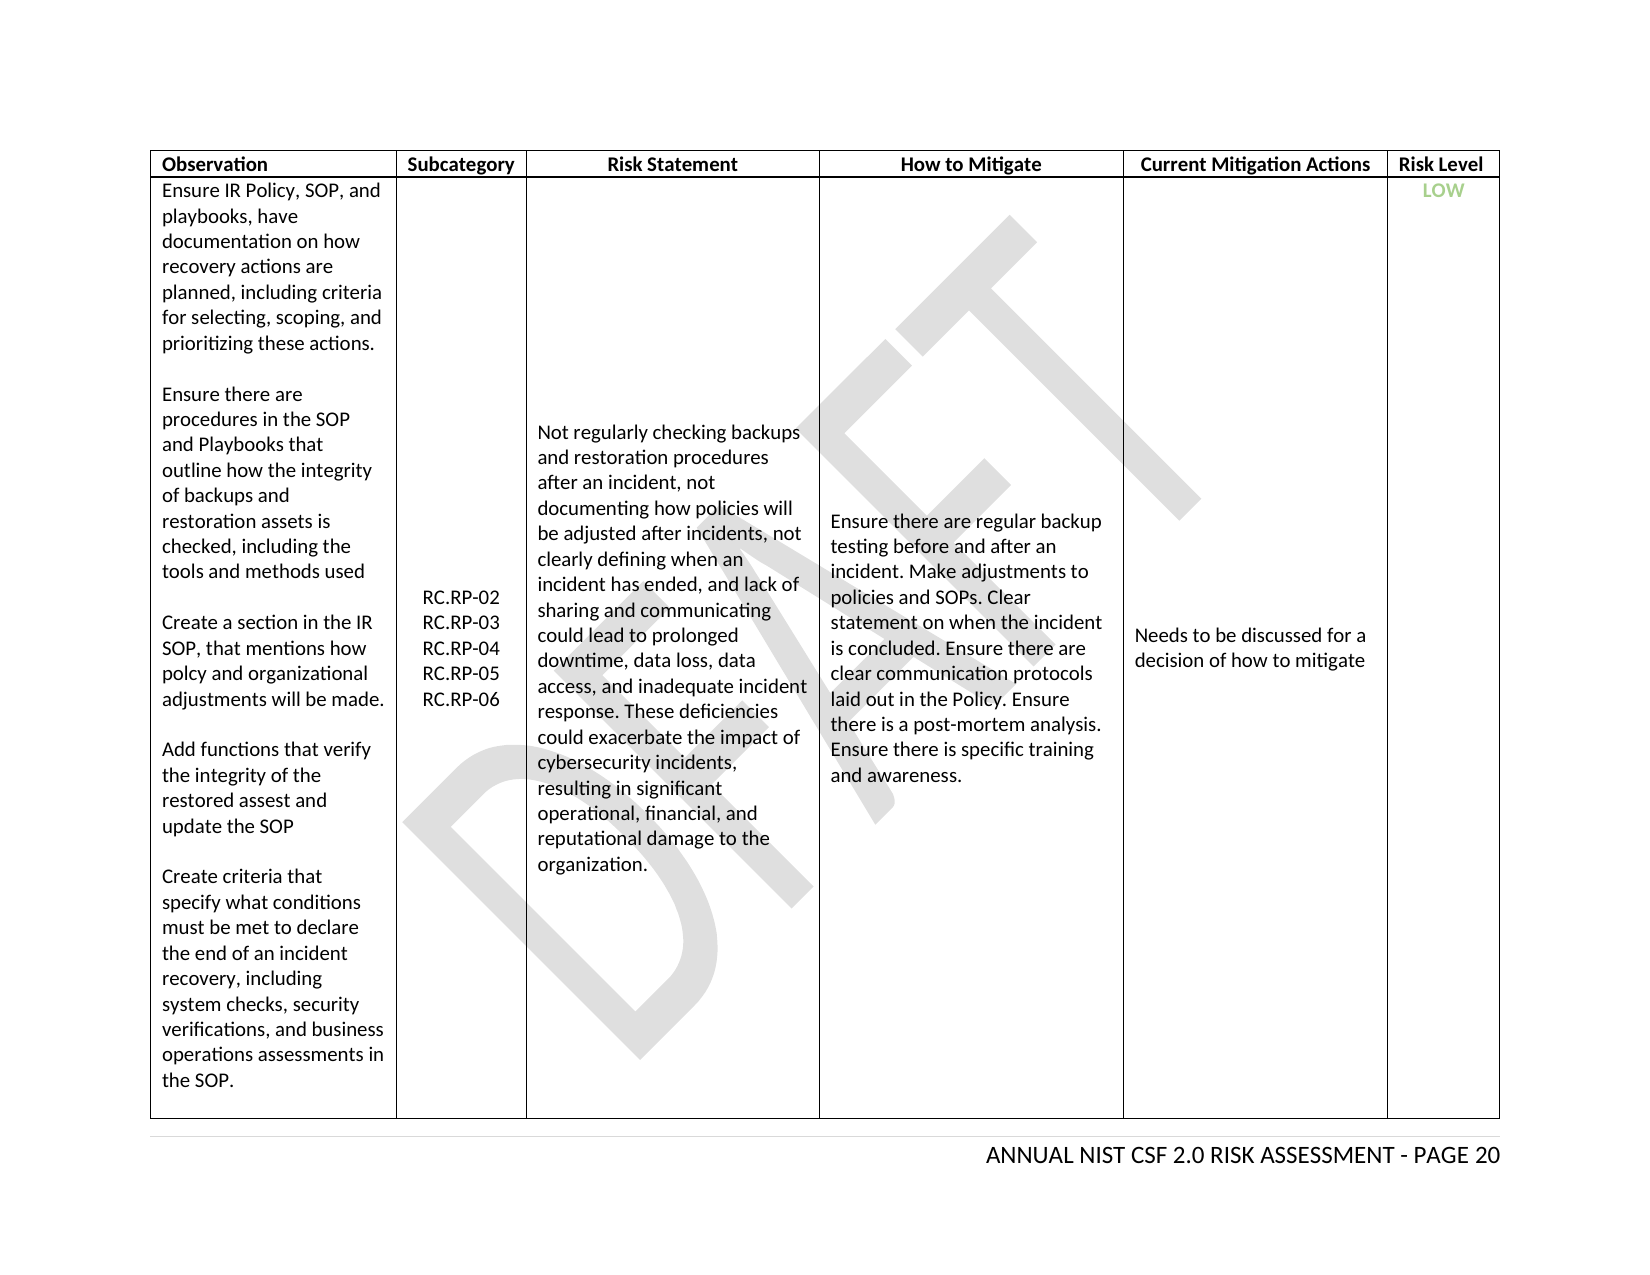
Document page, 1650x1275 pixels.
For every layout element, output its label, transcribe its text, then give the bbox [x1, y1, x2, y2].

table_cell LOW [1388, 178, 1499, 1118]
table_header How to Mitigate [820, 151, 1123, 176]
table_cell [1124, 178, 1387, 1118]
table_header Risk Statement [527, 151, 819, 176]
table_header Subcategory [397, 151, 526, 176]
table_header Current Mitigation Actions [1124, 151, 1387, 176]
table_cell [397, 178, 526, 1118]
table_header Risk Level [1388, 151, 1499, 176]
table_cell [820, 178, 1123, 1118]
table_header Observation [151, 151, 396, 176]
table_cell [527, 178, 819, 1118]
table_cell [151, 178, 396, 1118]
